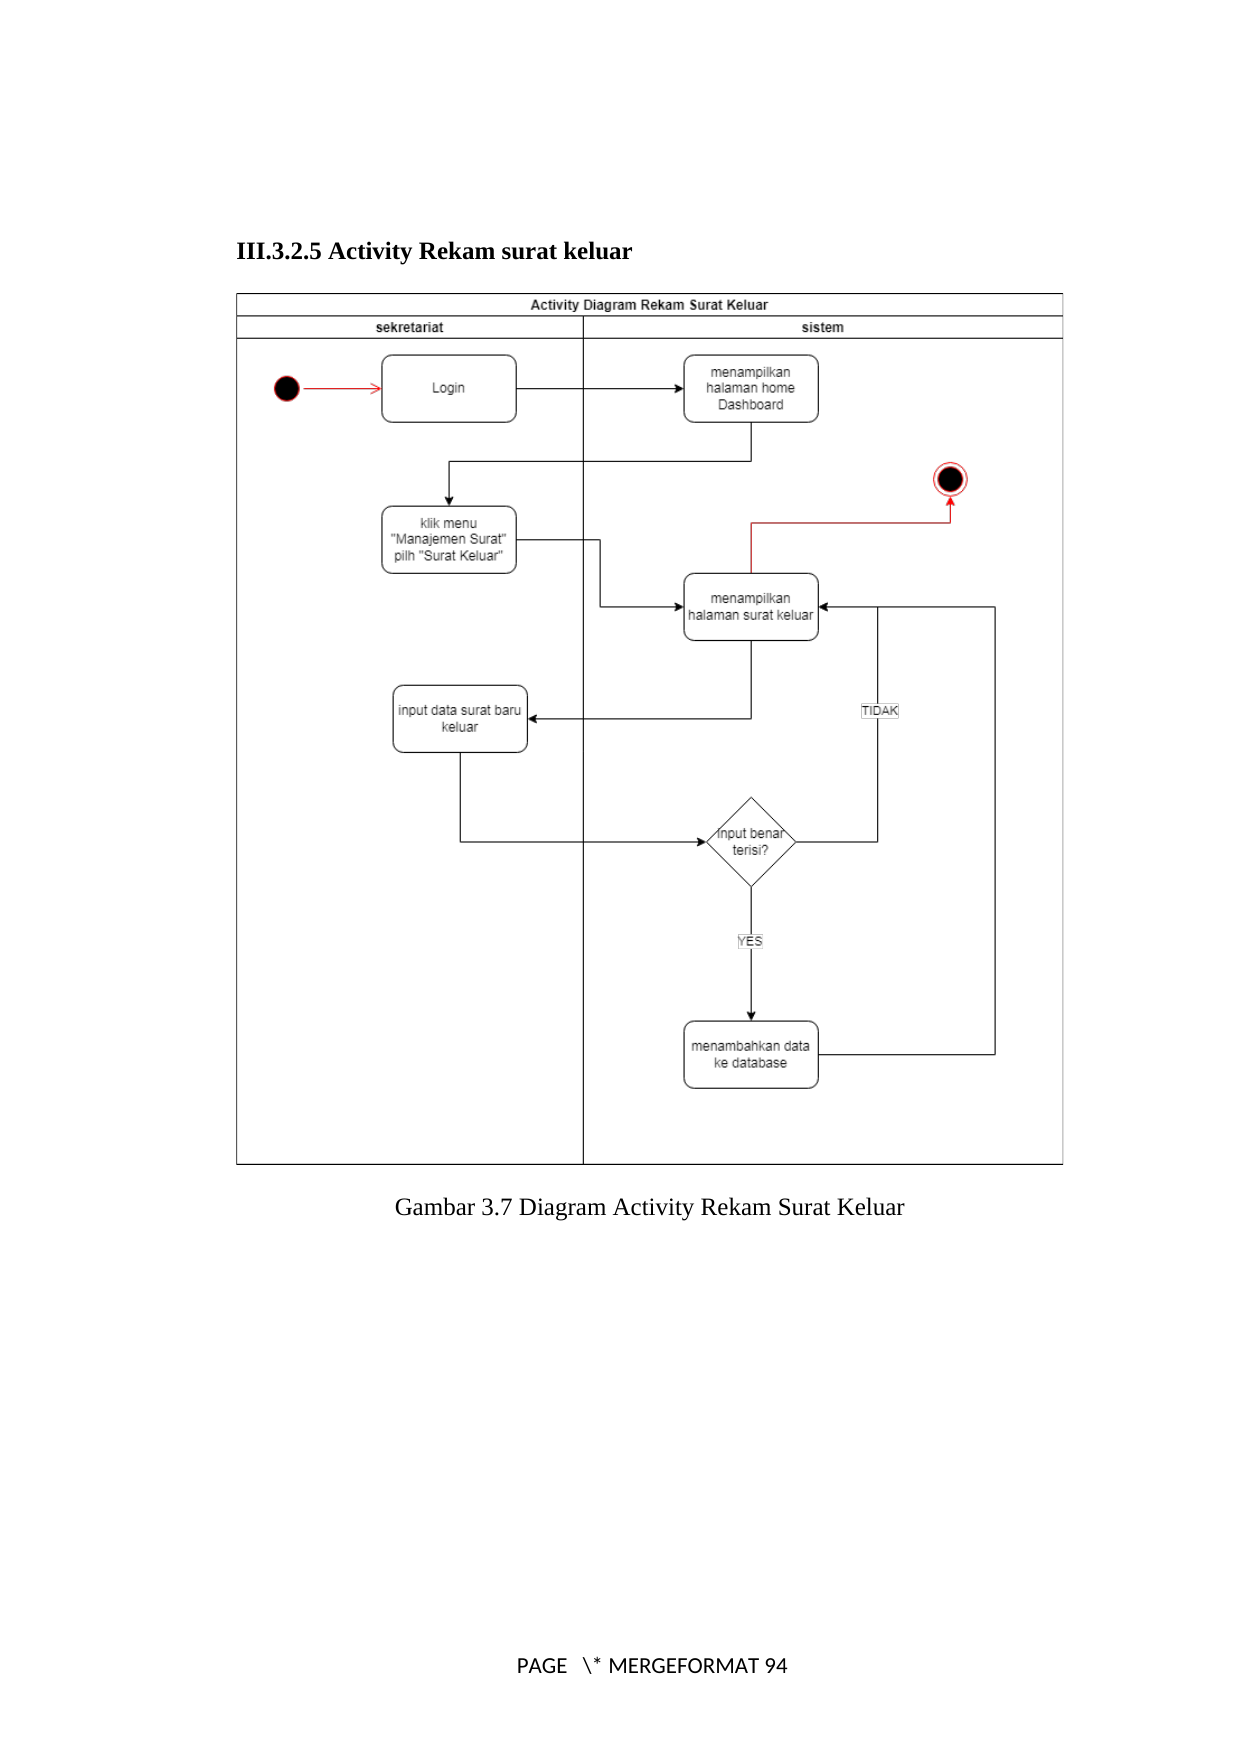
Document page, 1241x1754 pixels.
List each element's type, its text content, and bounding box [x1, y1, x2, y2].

picture [236, 293, 1064, 1165]
text Gambar 3.7 Diagram Activity Rekam Surat Keluar [236, 1192, 1063, 1221]
subtitle Activity Rekam surat keluar [236, 236, 1063, 265]
